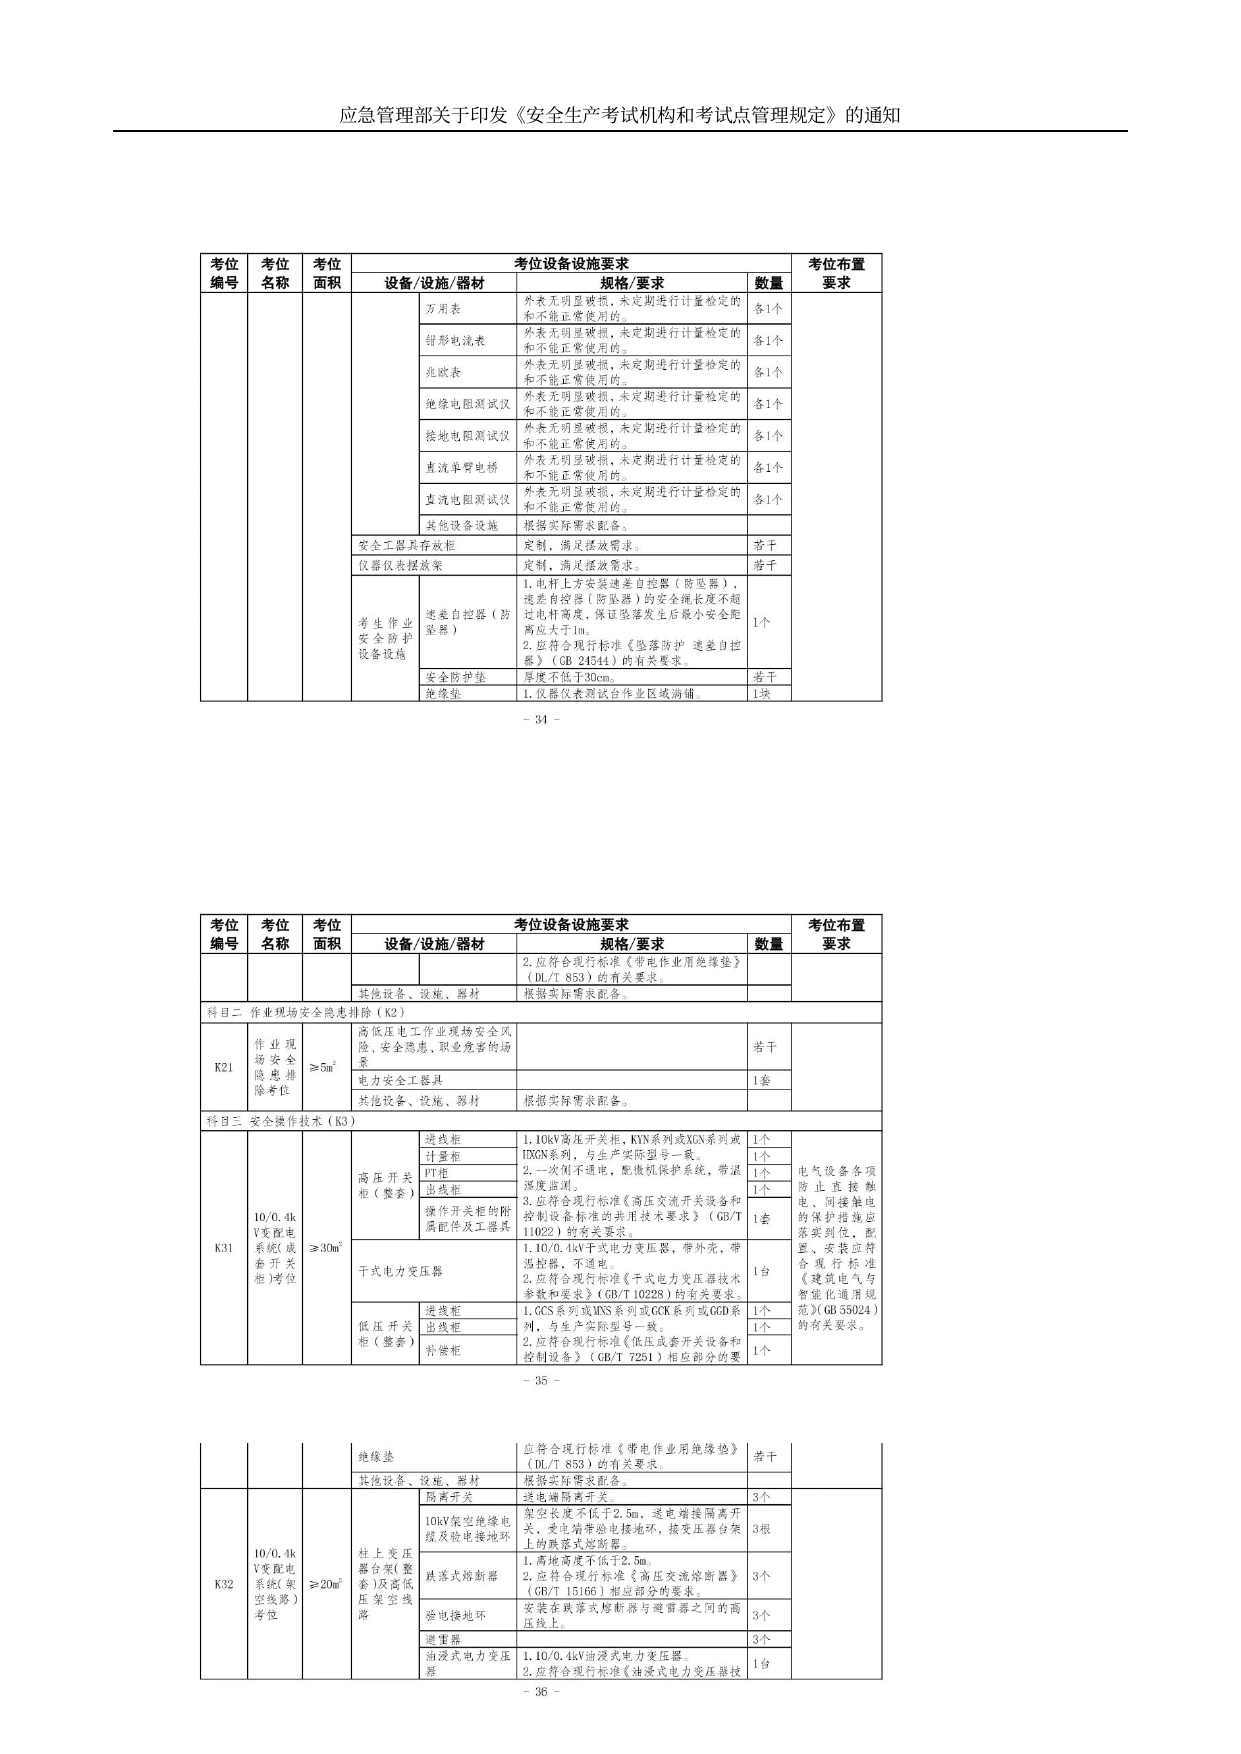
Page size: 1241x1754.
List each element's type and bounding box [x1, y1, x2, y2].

picture [112, 172, 976, 782]
picture [112, 832, 976, 1754]
